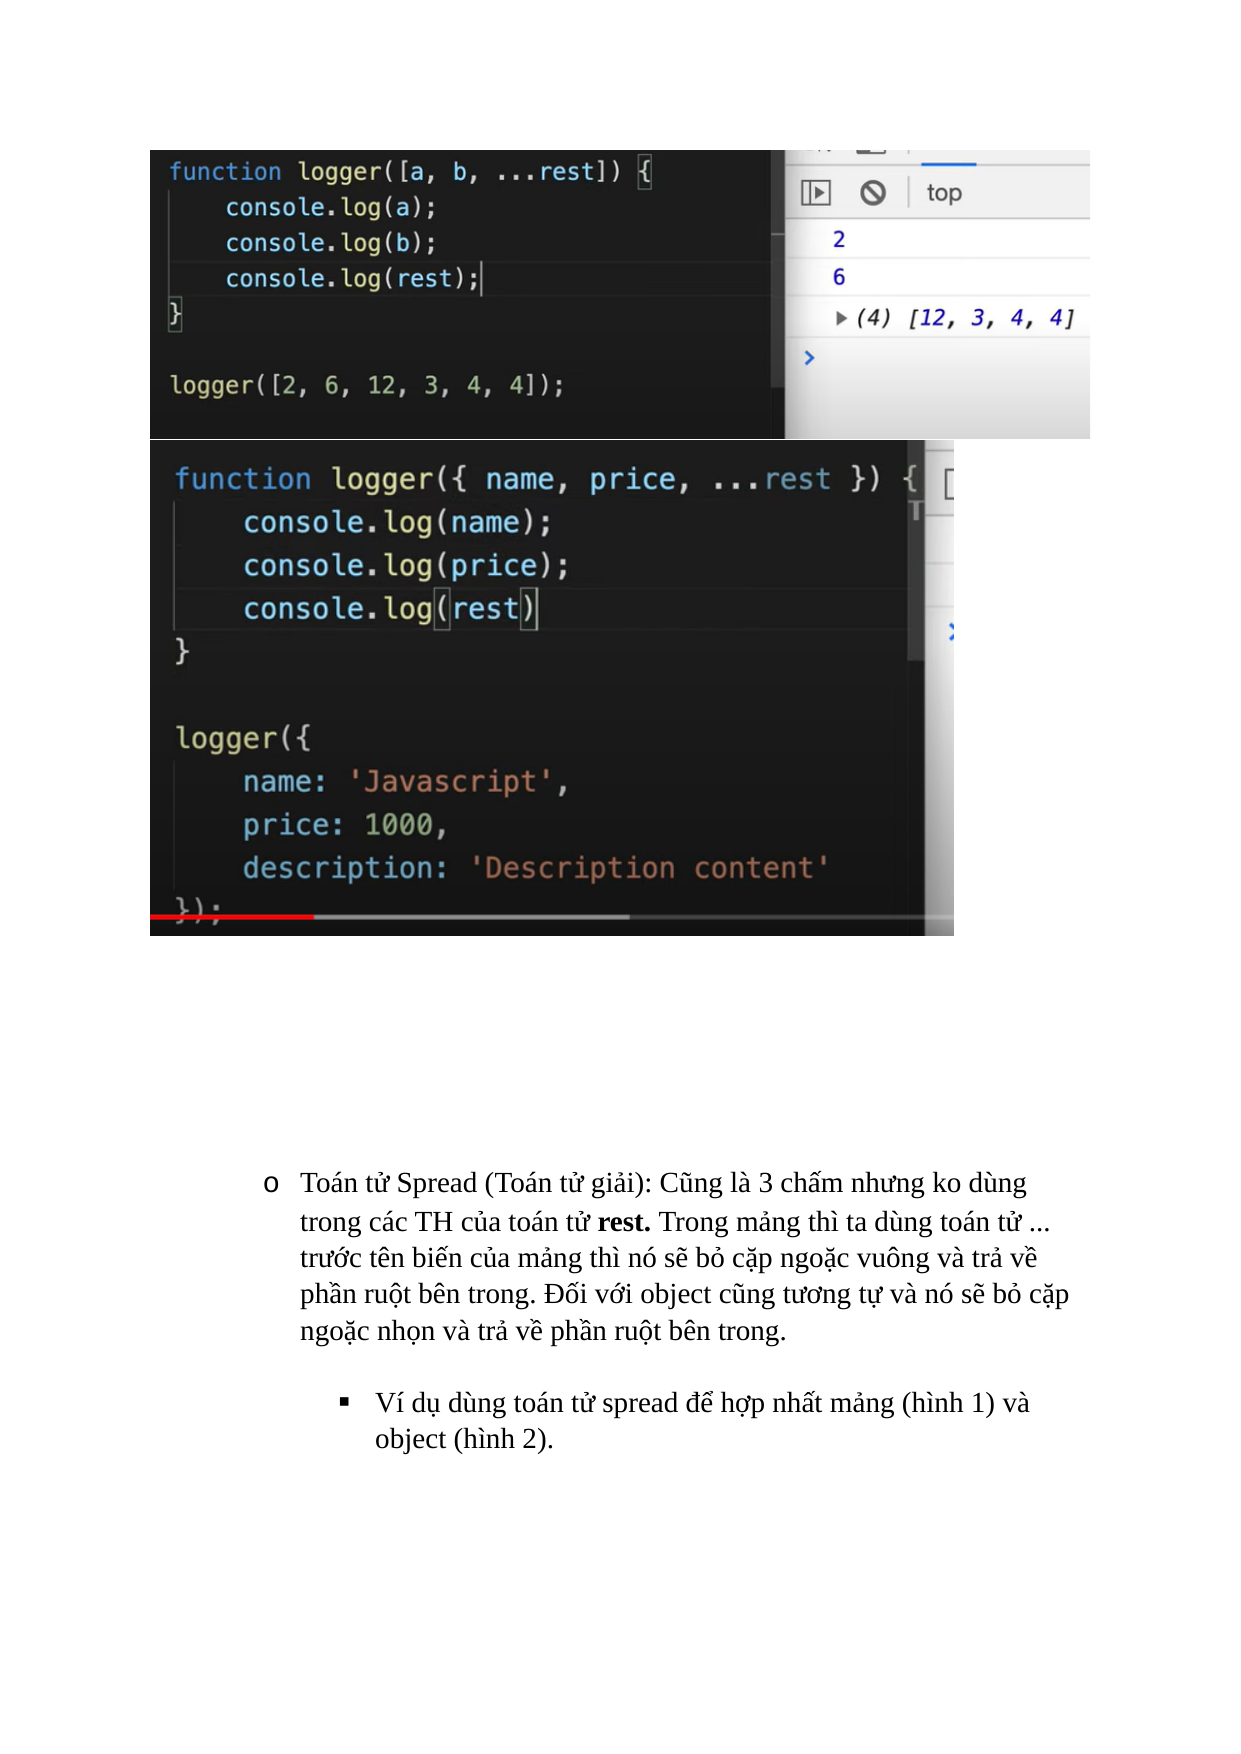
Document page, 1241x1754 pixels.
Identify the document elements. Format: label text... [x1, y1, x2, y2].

list Ví dụ dùng toán tử spread để hợp nhất mảng (hình 1) và object (hình 2). [337, 1385, 1090, 1455]
picture [150, 440, 954, 936]
picture [150, 150, 1091, 439]
list Toán tử Spread (Toán tử giải): Cũng là 3 chấm nhưng ko dùng trong các TH của toán tử rest. Trong mảng thì ta dùng toán tử ... trước tên biến của mảng thì nó sẽ bỏ cặp ngoặc vuông và trả về phần ruột bên trong. Đối với object cũng tương tự và nó sẽ bỏ cặp ngoặc nhọn và trả về phần ruột bên trong. [262, 1166, 1090, 1346]
